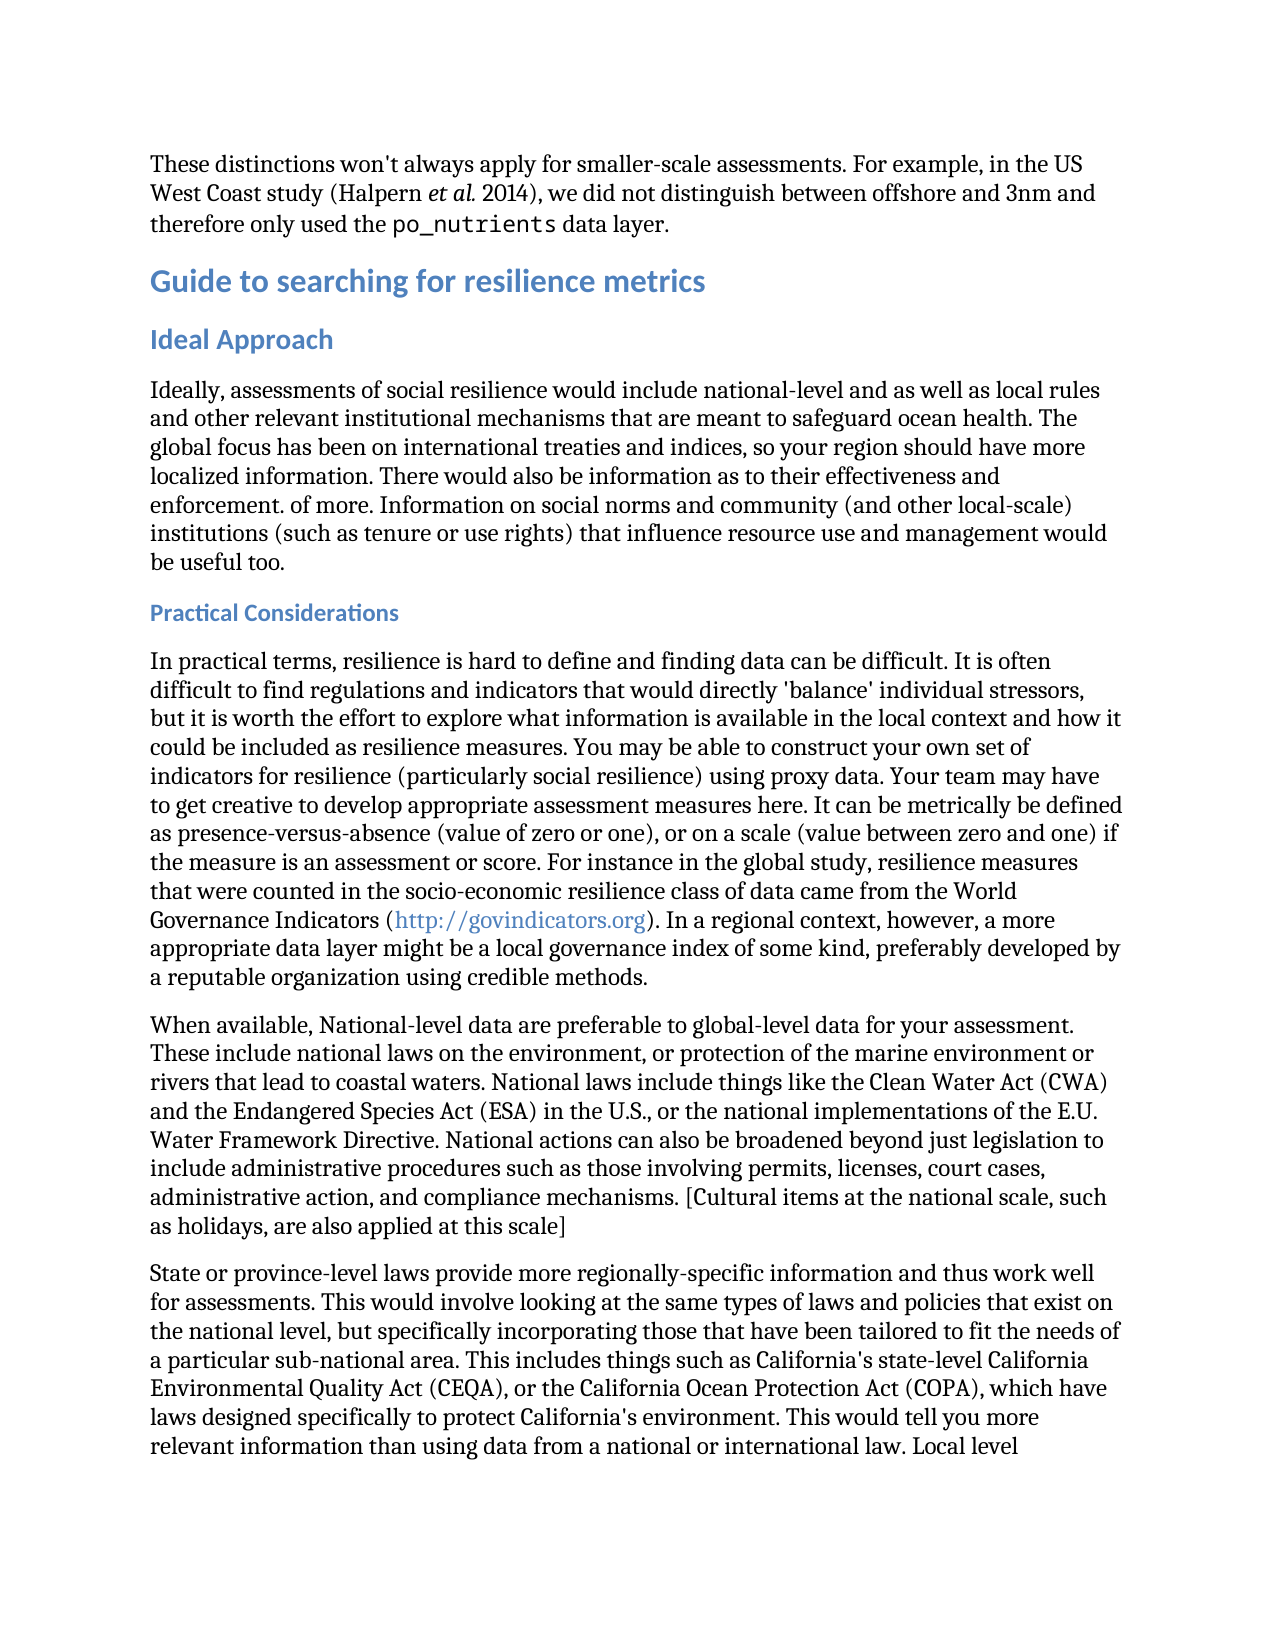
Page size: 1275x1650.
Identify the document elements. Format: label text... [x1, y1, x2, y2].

text These distinctions won't always apply for smaller-scale assessments. For example, in the US West Coast study (Halpern et al. 2014), we did not distinguish between offshore and 3nm and therefore only used the po_nutrients data layer. [150, 150, 1125, 239]
subtitle Guide to searching for resilience metrics [150, 259, 1125, 300]
subtitle Practical Considerations [150, 598, 1125, 628]
text In practical terms, resilience is hard to define and finding data can be difficult. It is often difficult to find regulations and indicators that would directly 'balance' individual stressors, but it is worth the effort to explore what information is available in the local context and how it could be included as resilience measures. You may be able to construct your own set of indicators for resilience (particularly social resilience) using proxy data. Your team may have to get creative to develop appropriate assessment measures here. It can be metrically be defined as presence-versus-absence (value of zero or one), or on a scale (value between zero and one) if the measure is an assessment or score. For instance in the global study, resilience measures that were counted in the socio-economic resilience class of data came from the World Governance Indicators (http://govindicators.org). In a regional context, however, a more appropriate data layer might be a local governance index of some kind, preferably developed by a reputable organization using credible methods. [150, 647, 1125, 992]
subtitle Ideal Approach [150, 321, 1125, 357]
text When available, National-level data are preferable to global-level data for your assessment. These include national laws on the environment, or protection of the marine environment or rivers that lead to coastal waters. National laws include things like the Clean Water Act (CWA) and the Endangered Species Act (ESA) in the U.S., or the national implementations of the E.U. Water Framework Directive. National actions can also be broadened beyond just legislation to include administrative procedures such as those involving permits, licenses, court cases, administrative action, and compliance mechanisms. [Cultural items at the national scale, such as holidays, are also applied at this scale] [150, 1011, 1125, 1241]
text Ideally, assessments of social resilience would include national-level and as well as local rules and other relevant institutional mechanisms that are meant to safeguard ocean health. The global focus has been on international treaties and indices, so your region should have more localized information. There would also be information as to their effectiveness and enforcement. of more. Information on social norms and community (and other local-scale) institutions (such as tenure or use rights) that influence resource use and management would be useful too. [150, 376, 1125, 577]
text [150, 1259, 1125, 1461]
